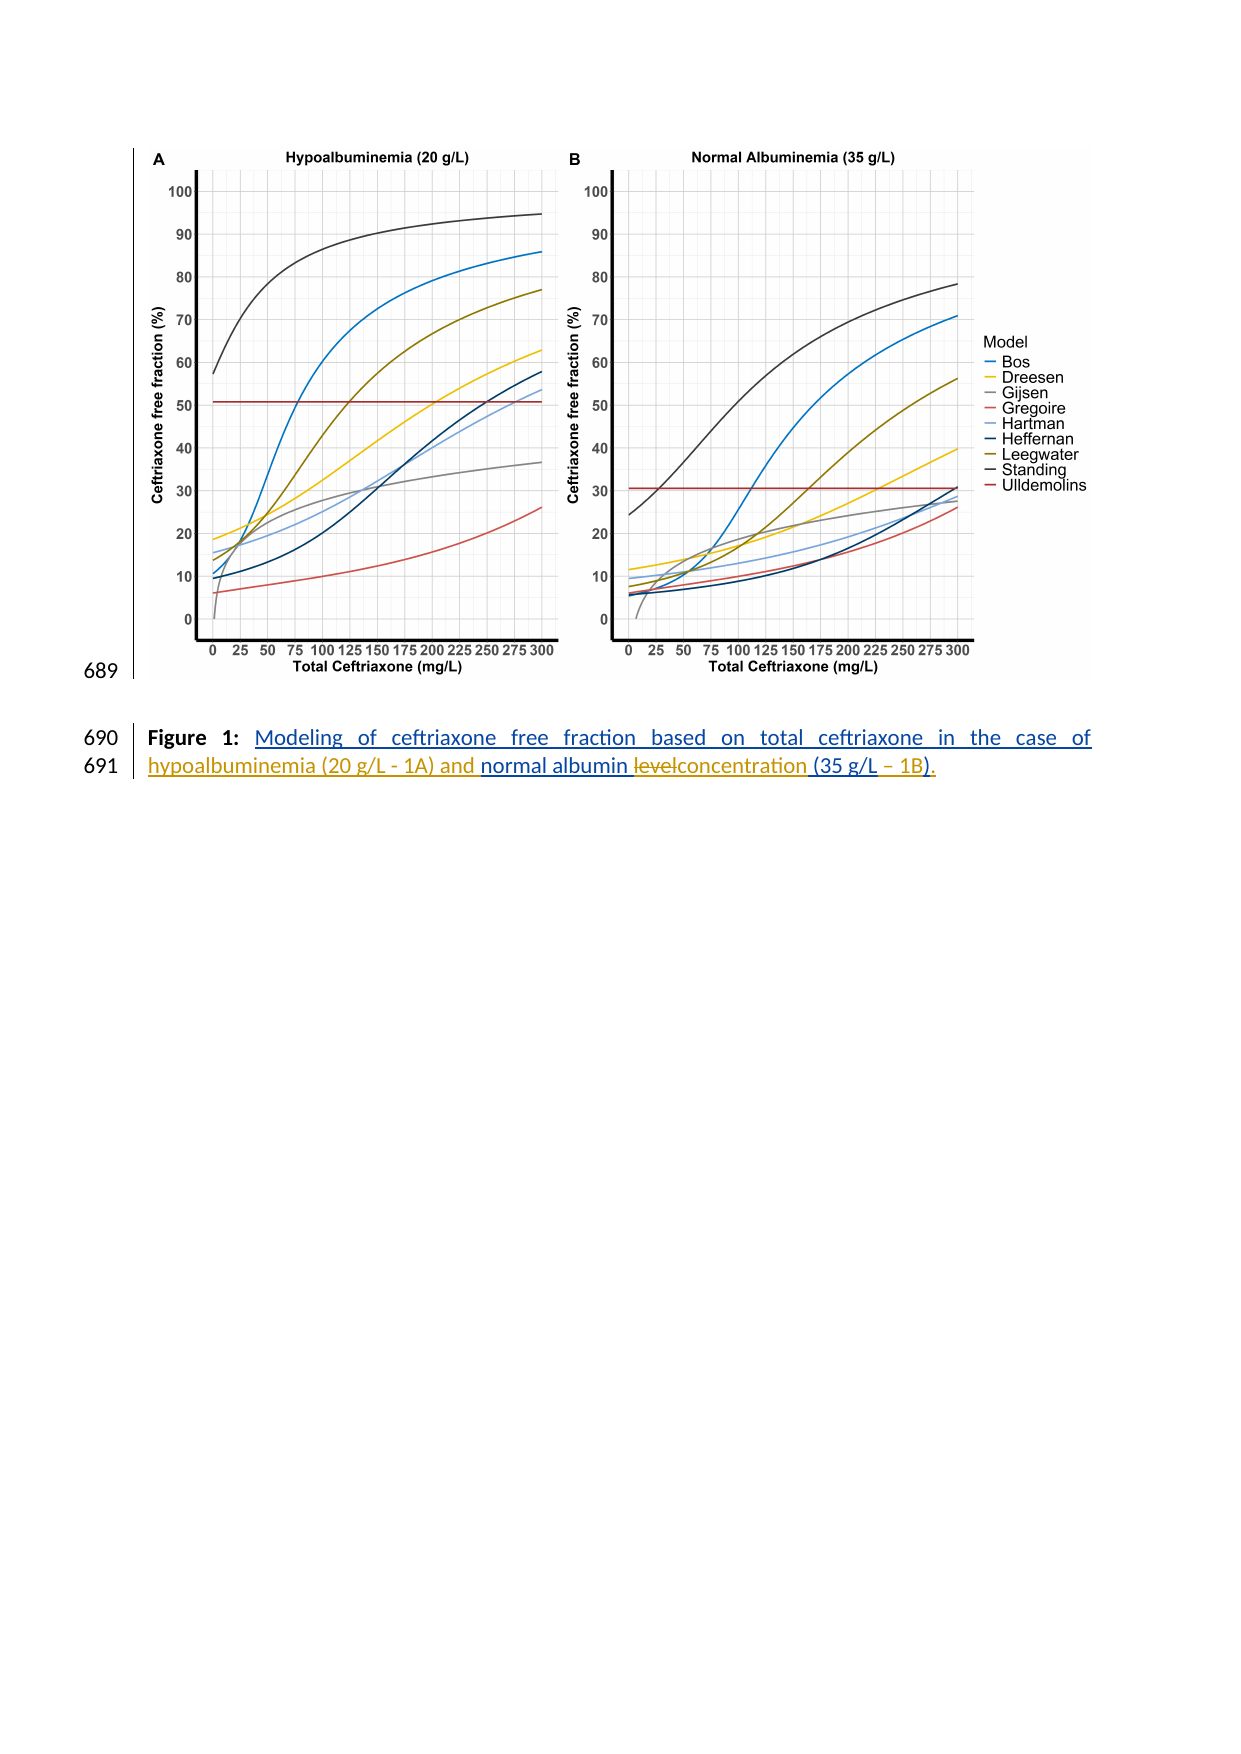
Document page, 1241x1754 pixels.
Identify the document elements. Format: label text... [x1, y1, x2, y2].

text Figure 1: [148, 723, 1093, 779]
picture [147, 147, 1091, 679]
